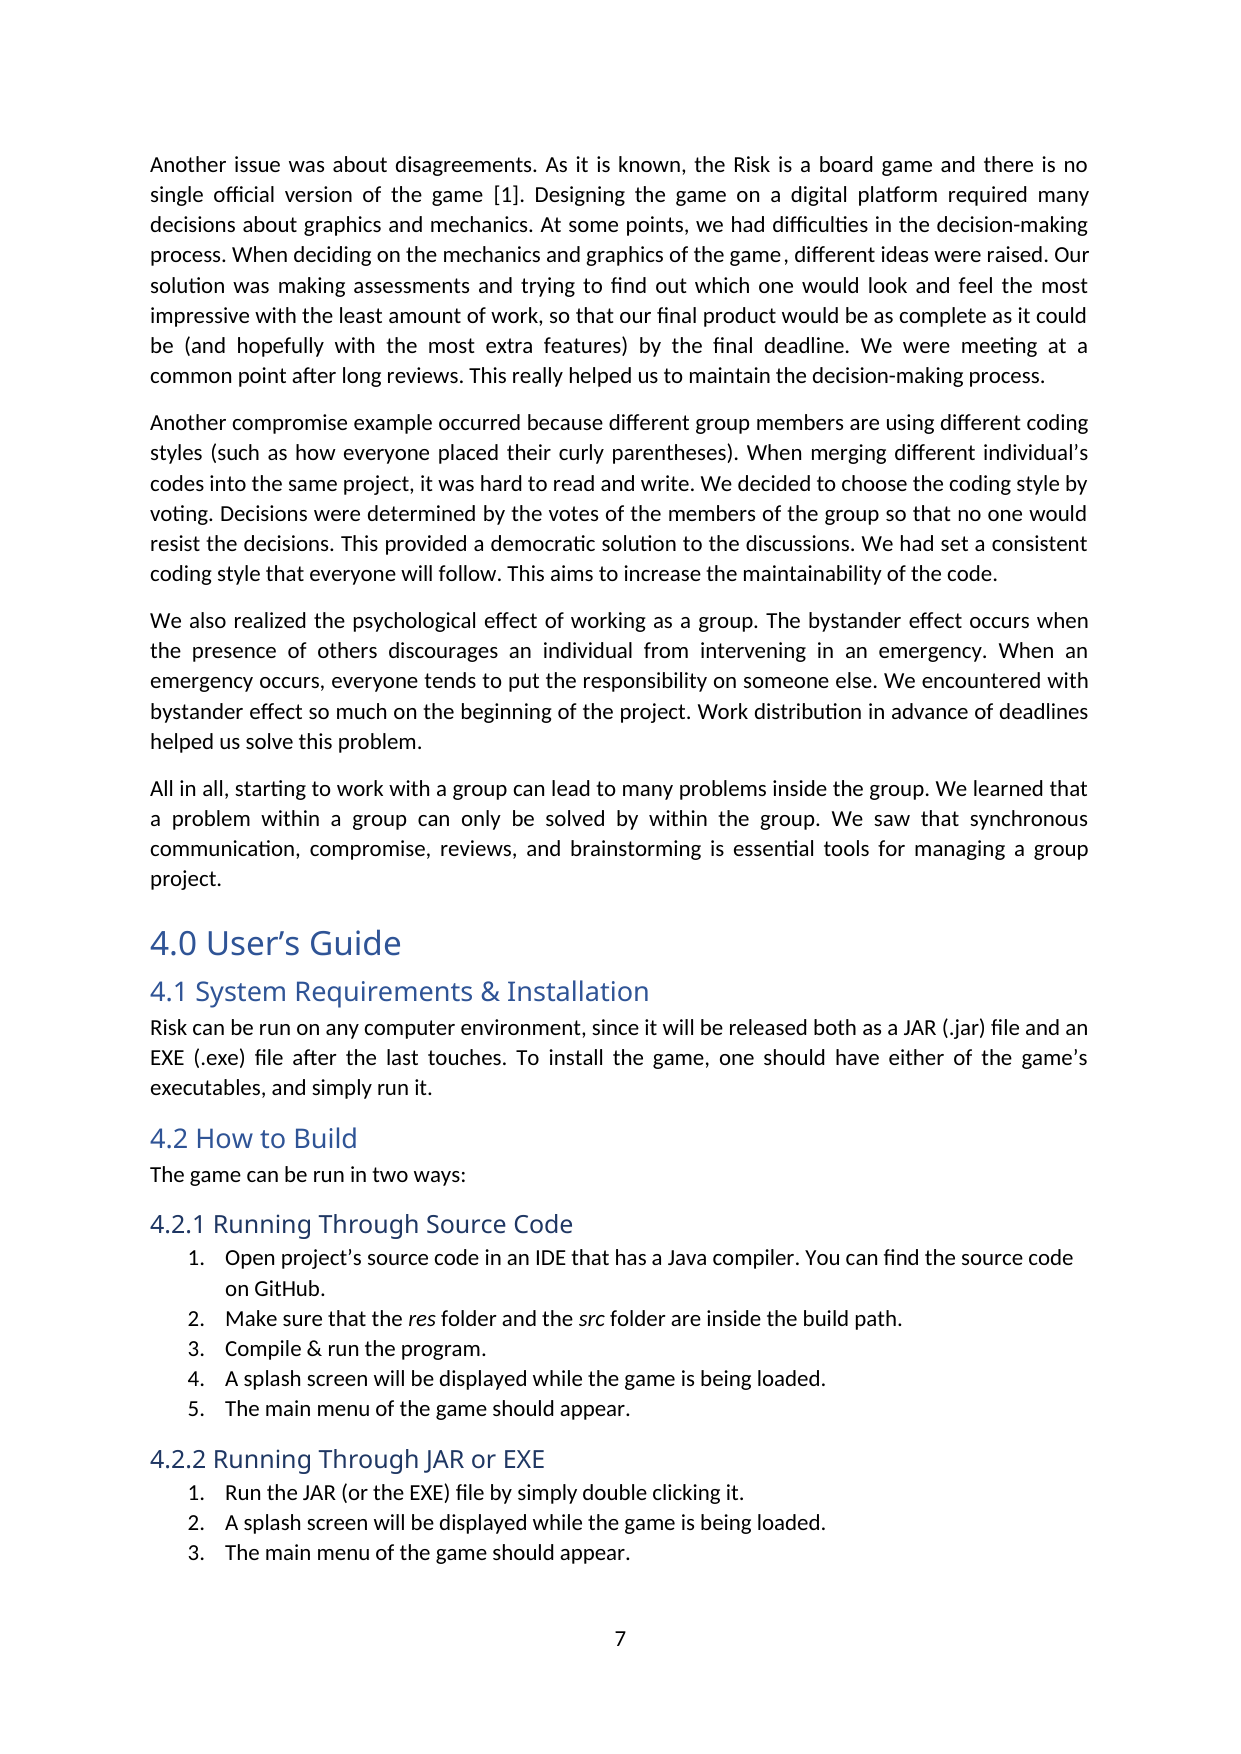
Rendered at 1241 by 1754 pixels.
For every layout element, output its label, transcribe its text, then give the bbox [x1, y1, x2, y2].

text The game can be run in two ways: [150, 1160, 1090, 1188]
subtitle 4.2 How to Build [150, 1120, 1090, 1157]
text We also realized the psychological effect of working as a group. The bystander effect occurs when the presence of others discourages an individual from intervening in an emergency. When an emergency occurs, everyone tends to put the responsibility on someone else. We encountered with bystander effect so much on the beginning of the project. Work distribution in advance of deadlines helped us solve this problem. [150, 606, 1090, 755]
subtitle 4.0 User’s Guide [150, 920, 1090, 965]
subtitle 4.1 System Requirements & Installation [150, 973, 1090, 1010]
text All in all, starting to work with a group can lead to many problems inside the group. We learned that a problem within a group can only be solved by within the group. We saw that synchronous communication, compromise, reviews, and brainstorming is essential tools for managing a group project. [150, 774, 1090, 893]
text Risk can be run on any computer environment, since it will be released both as a JAR (.jar) file and an EXE (.exe) file after the last touches. To install the game, one should have either of the game’s executables, and simply run it. [150, 1013, 1090, 1101]
list A splash screen will be displayed while the game is being loaded. [187, 1364, 1090, 1392]
subtitle 4.2.2 Running Through JAR or EXE [150, 1441, 1090, 1475]
list Compile & run the program. [187, 1334, 1090, 1362]
text Another compromise example occurred because different group members are using different coding styles (such as how everyone placed their curly parentheses). When merging different individual’s codes into the same project, it was hard to read and write. We decided to choose the coding style by voting. Decisions were determined by the votes of the members of the group so that no one would resist the decisions. This provided a democratic solution to the discussions. We had set a consistent coding style that everyone will follow. This aims to increase the maintainability of the code. [150, 408, 1090, 587]
list The main menu of the game should appear. [187, 1394, 1090, 1422]
list Run the JAR (or the EXE) file by simply double clicking it. [187, 1478, 1090, 1506]
list A splash screen will be displayed while the game is being loaded. [187, 1508, 1090, 1536]
subtitle 4.2.1 Running Through Source Code [150, 1207, 1090, 1241]
text Another issue was about disagreements. As it is known, the Risk is a board game and there is no single official version of the game. Designing the game on a digital platform required many decisions about graphics and mechanics. At some points, we had difficulties in the decision-making process. When deciding on the mechanics and graphics of the game, different ideas were raised. Our solution was making assessments and trying to find out which one would look and feel the most impressive with the least amount of work, so that our final product would be as complete as it could be (and hopefully with the most extra features) by the final deadline. We were meeting at a common point after long reviews. This really helped us to maintain the decision-making process. [150, 150, 1090, 389]
list Open project’s source code in an IDE that has a Java compiler. You can find the source code on GitHub. [187, 1243, 1090, 1302]
list Make sure that the res folder and the src folder are inside the build path. [187, 1304, 1090, 1332]
list The main menu of the game should appear. [187, 1538, 1090, 1567]
